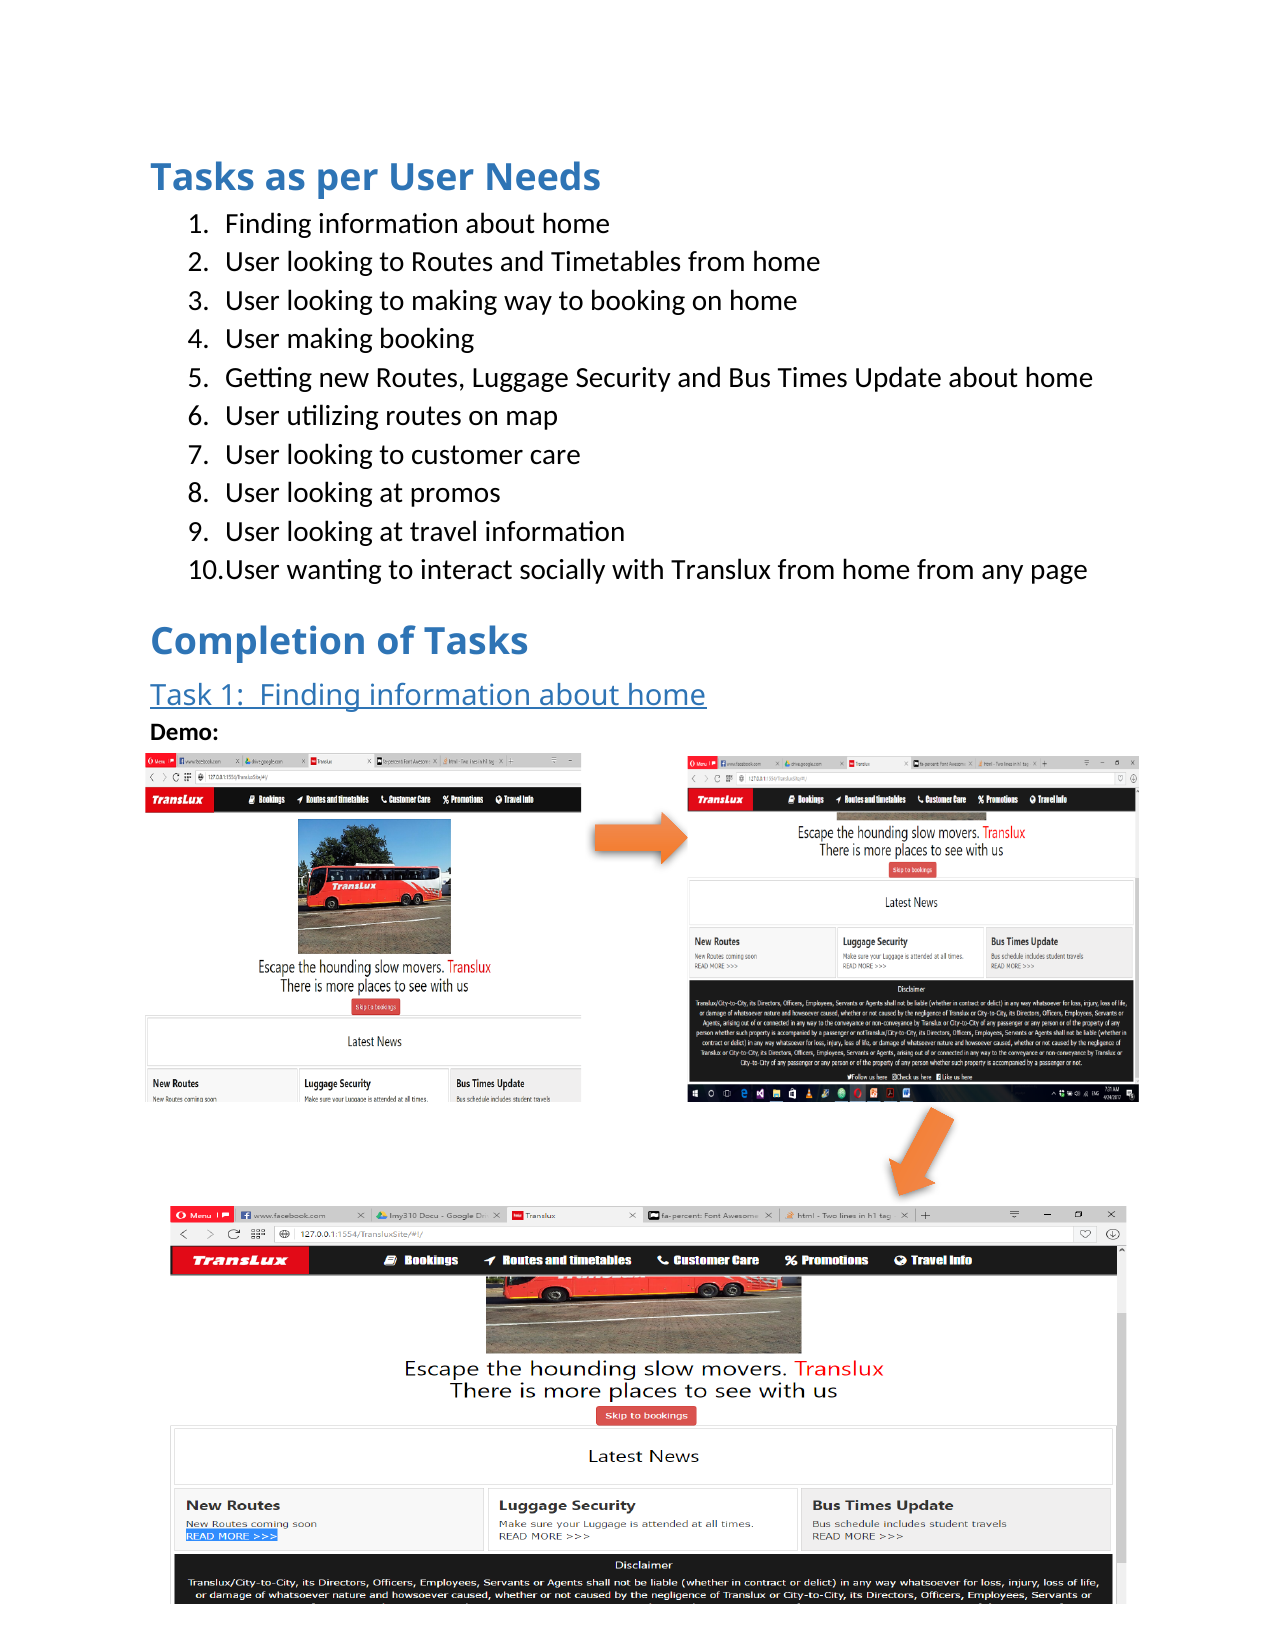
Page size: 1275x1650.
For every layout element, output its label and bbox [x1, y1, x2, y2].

picture [687, 756, 1139, 1102]
picture [145, 753, 582, 1102]
picture [170, 1206, 1127, 1604]
